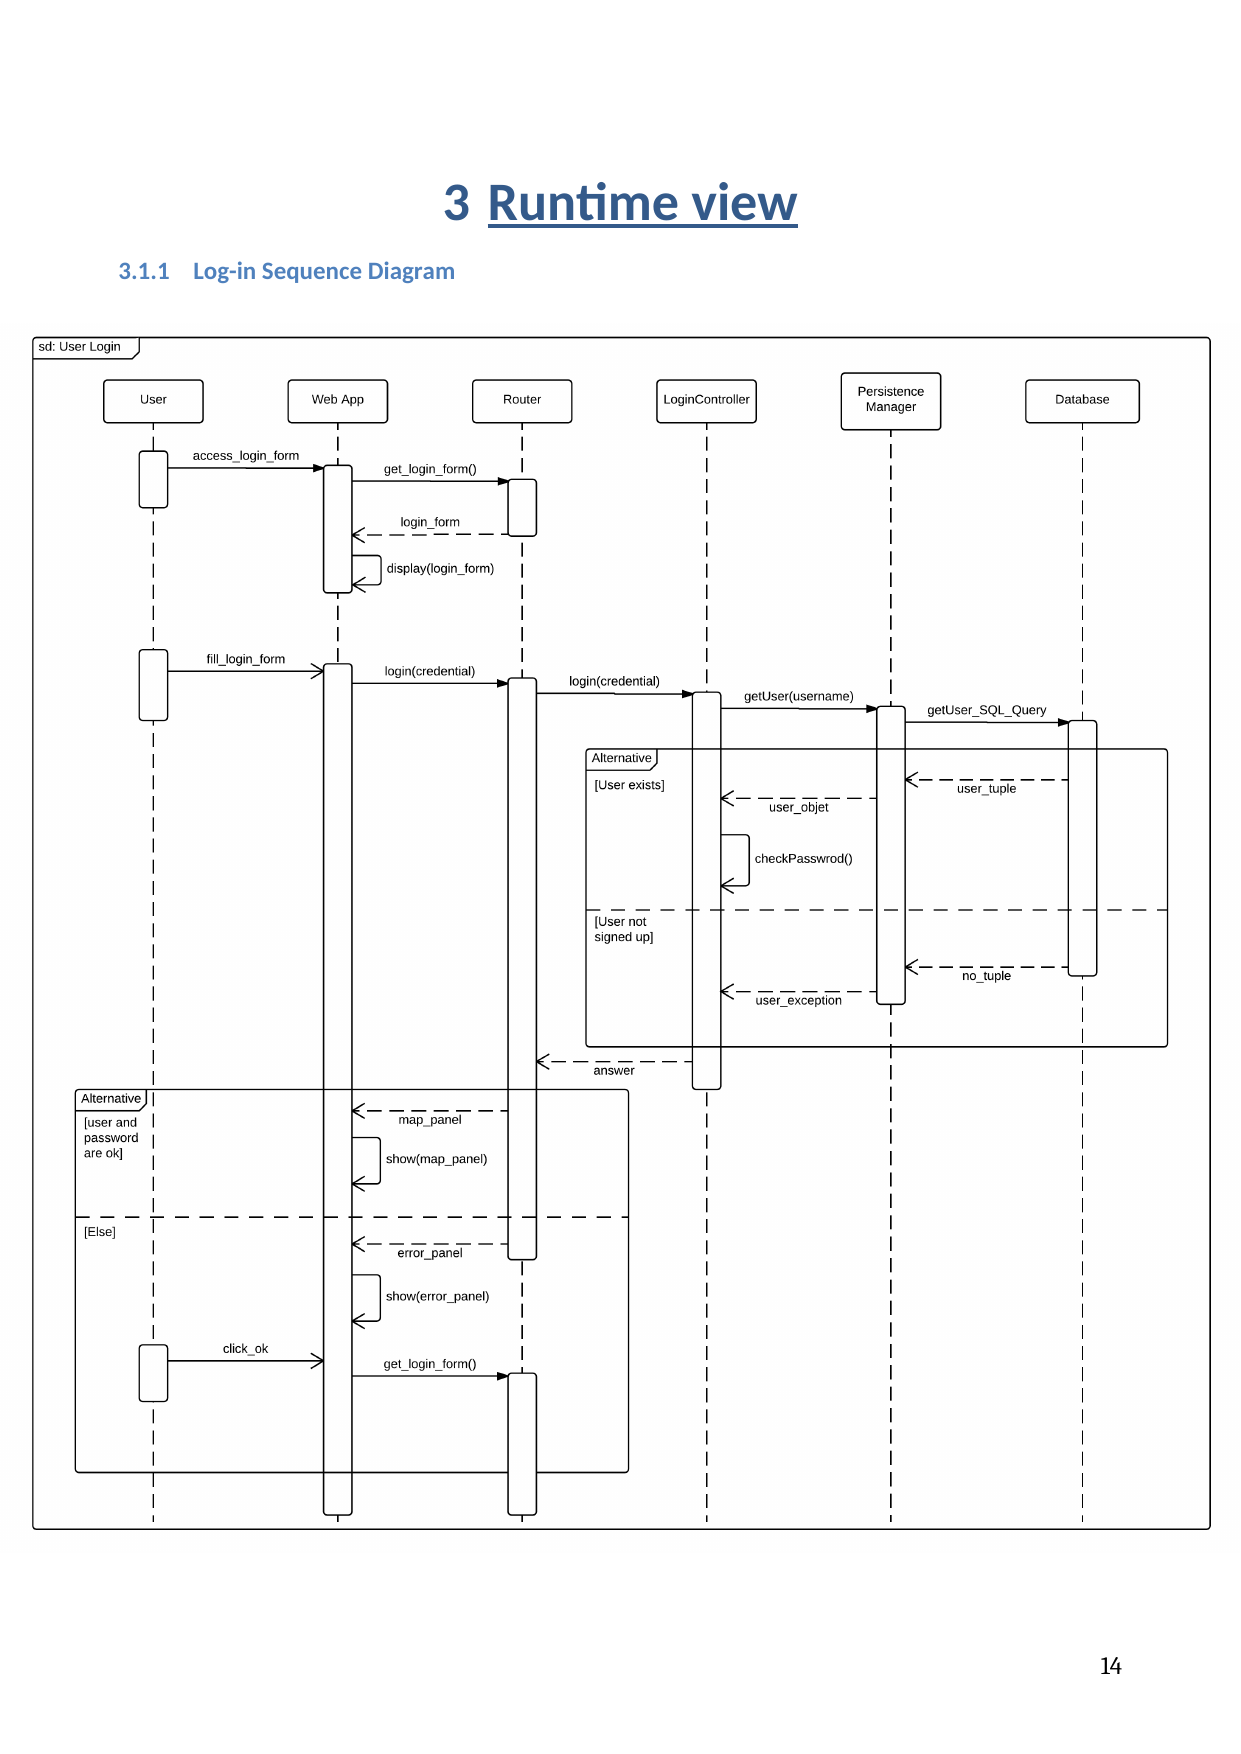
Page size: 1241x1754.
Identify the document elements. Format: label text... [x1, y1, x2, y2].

picture [0, 323, 1241, 1553]
subtitle Runtime view [118, 168, 1122, 234]
subtitle Log-in Sequence Diagram [118, 255, 1122, 286]
